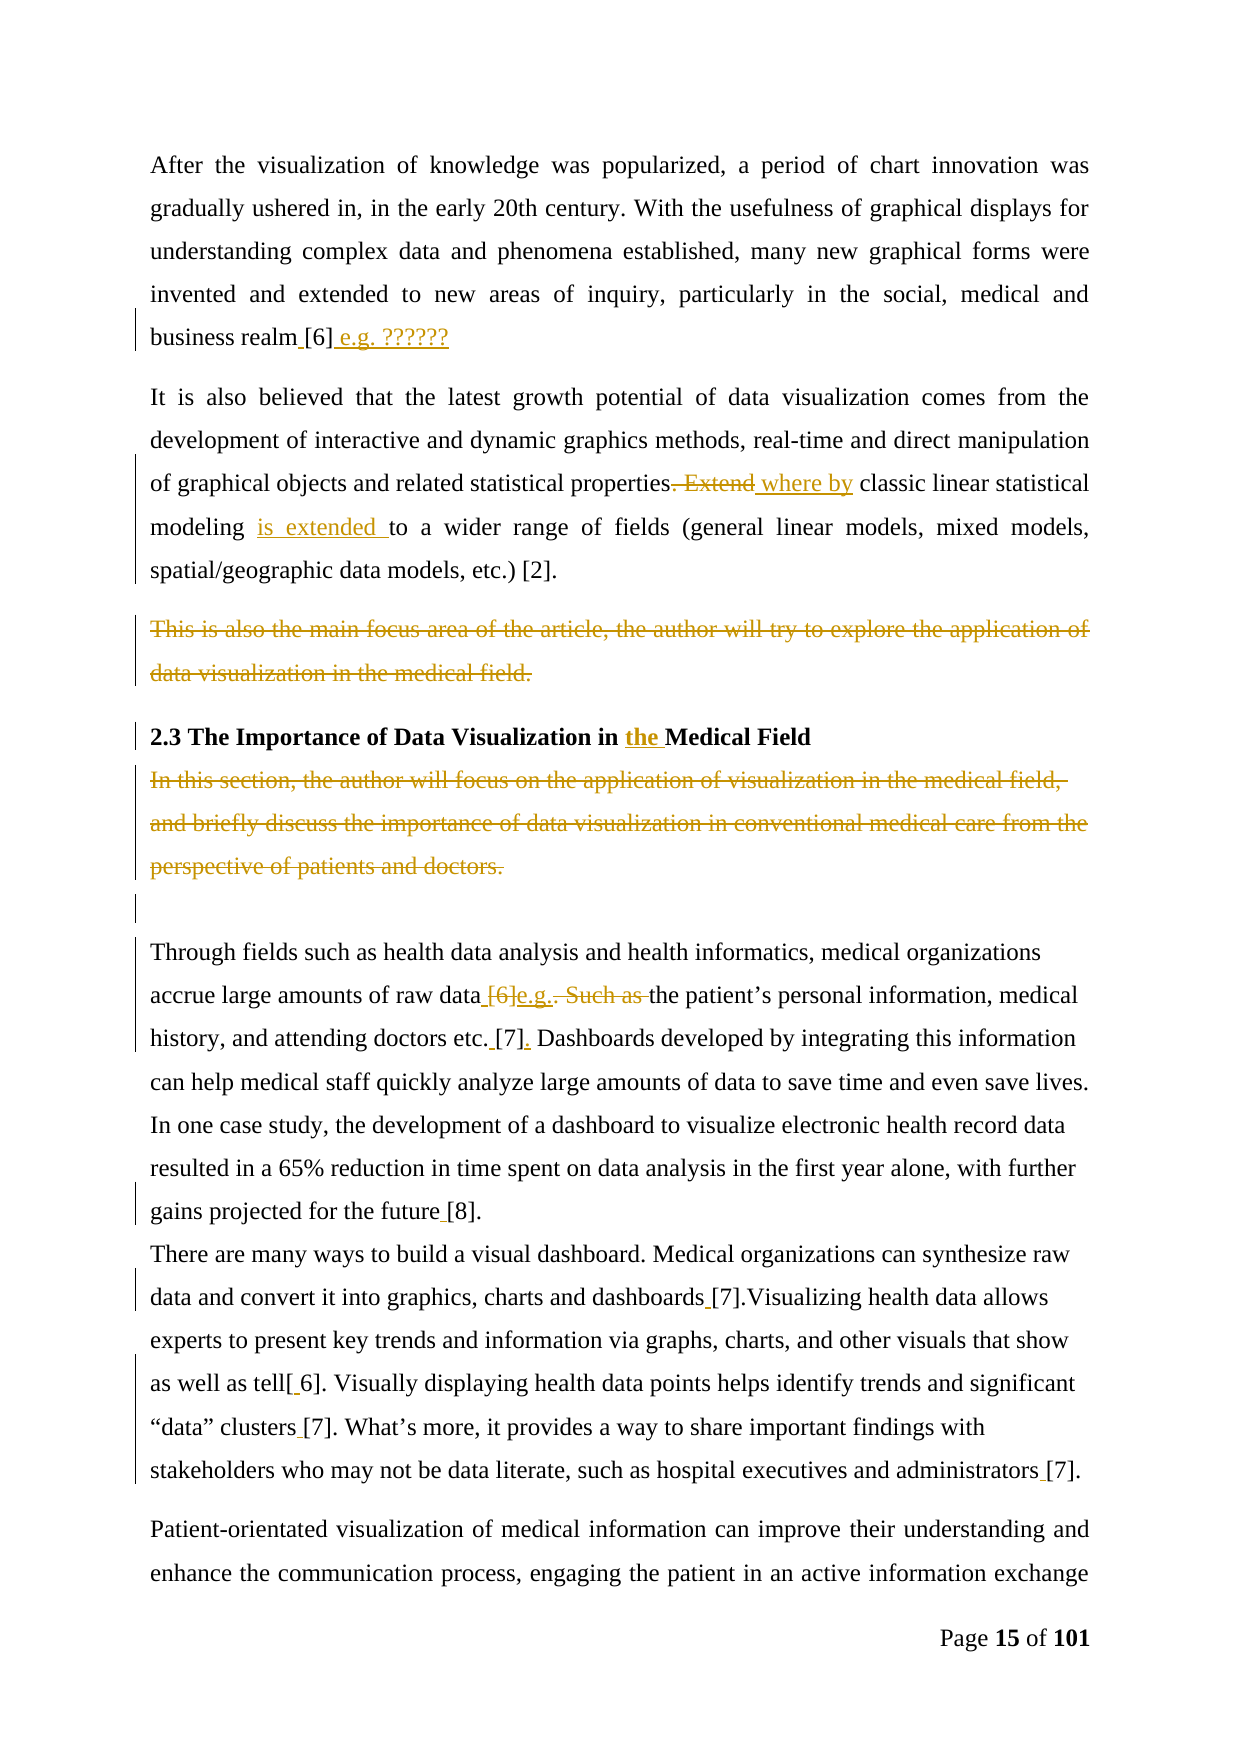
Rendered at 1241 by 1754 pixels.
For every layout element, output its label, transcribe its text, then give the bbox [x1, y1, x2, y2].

text Through fields such as health data analysis and health informatics, medical organizations accrue large amounts of raw datathe patient’s personal information, medical history, and attending doctors etc.[7] Dashboards developed by integrating this information can help medical staff quickly analyze large amounts of data to save time and even save lives. In one case study, the development of a dashboard to visualize electronic health record data resulted in a 65% reduction in time spent on data analysis in the first year alone, with further gains projected for the future[8]. [150, 937, 1090, 1225]
subtitle 2.3 The Importance of Data Visualization in Medical Field [150, 722, 1090, 750]
text There are many ways to build a visual dashboard. Medical organizations can synthesize raw data and convert it into graphics, charts and dashboards[7].Visualizing health data allows experts to present key trends and information via graphs, charts, and other visuals that show as well as tell[6]. Visually displaying health data points helps identify trends and significant “data” clusters[7]. What’s more, it provides a way to share important findings with stakeholders who may not be data literate, such as hospital executives and administrators[7]. [150, 1239, 1090, 1483]
text It is also believed that the latest growth potential of data visualization comes from the development of interactive and dynamic graphics methods, real-time and direct manipulation of graphical objects and related statistical properties classic linear statistical modeling to a wider range of fields (general linear models, mixed models, spatial/geographic data models, etc.) [2]. [150, 382, 1090, 583]
text After the visualization of knowledge was popularized, a period of chart innovation was gradually ushered in, in the early 20th century. With the usefulness of graphical displays for understanding complex data and phenomena established, many new graphical forms were invented and extended to new areas of inquiry, particularly in the social, medical and business realm[6] [150, 150, 1090, 351]
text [150, 1514, 1090, 1586]
